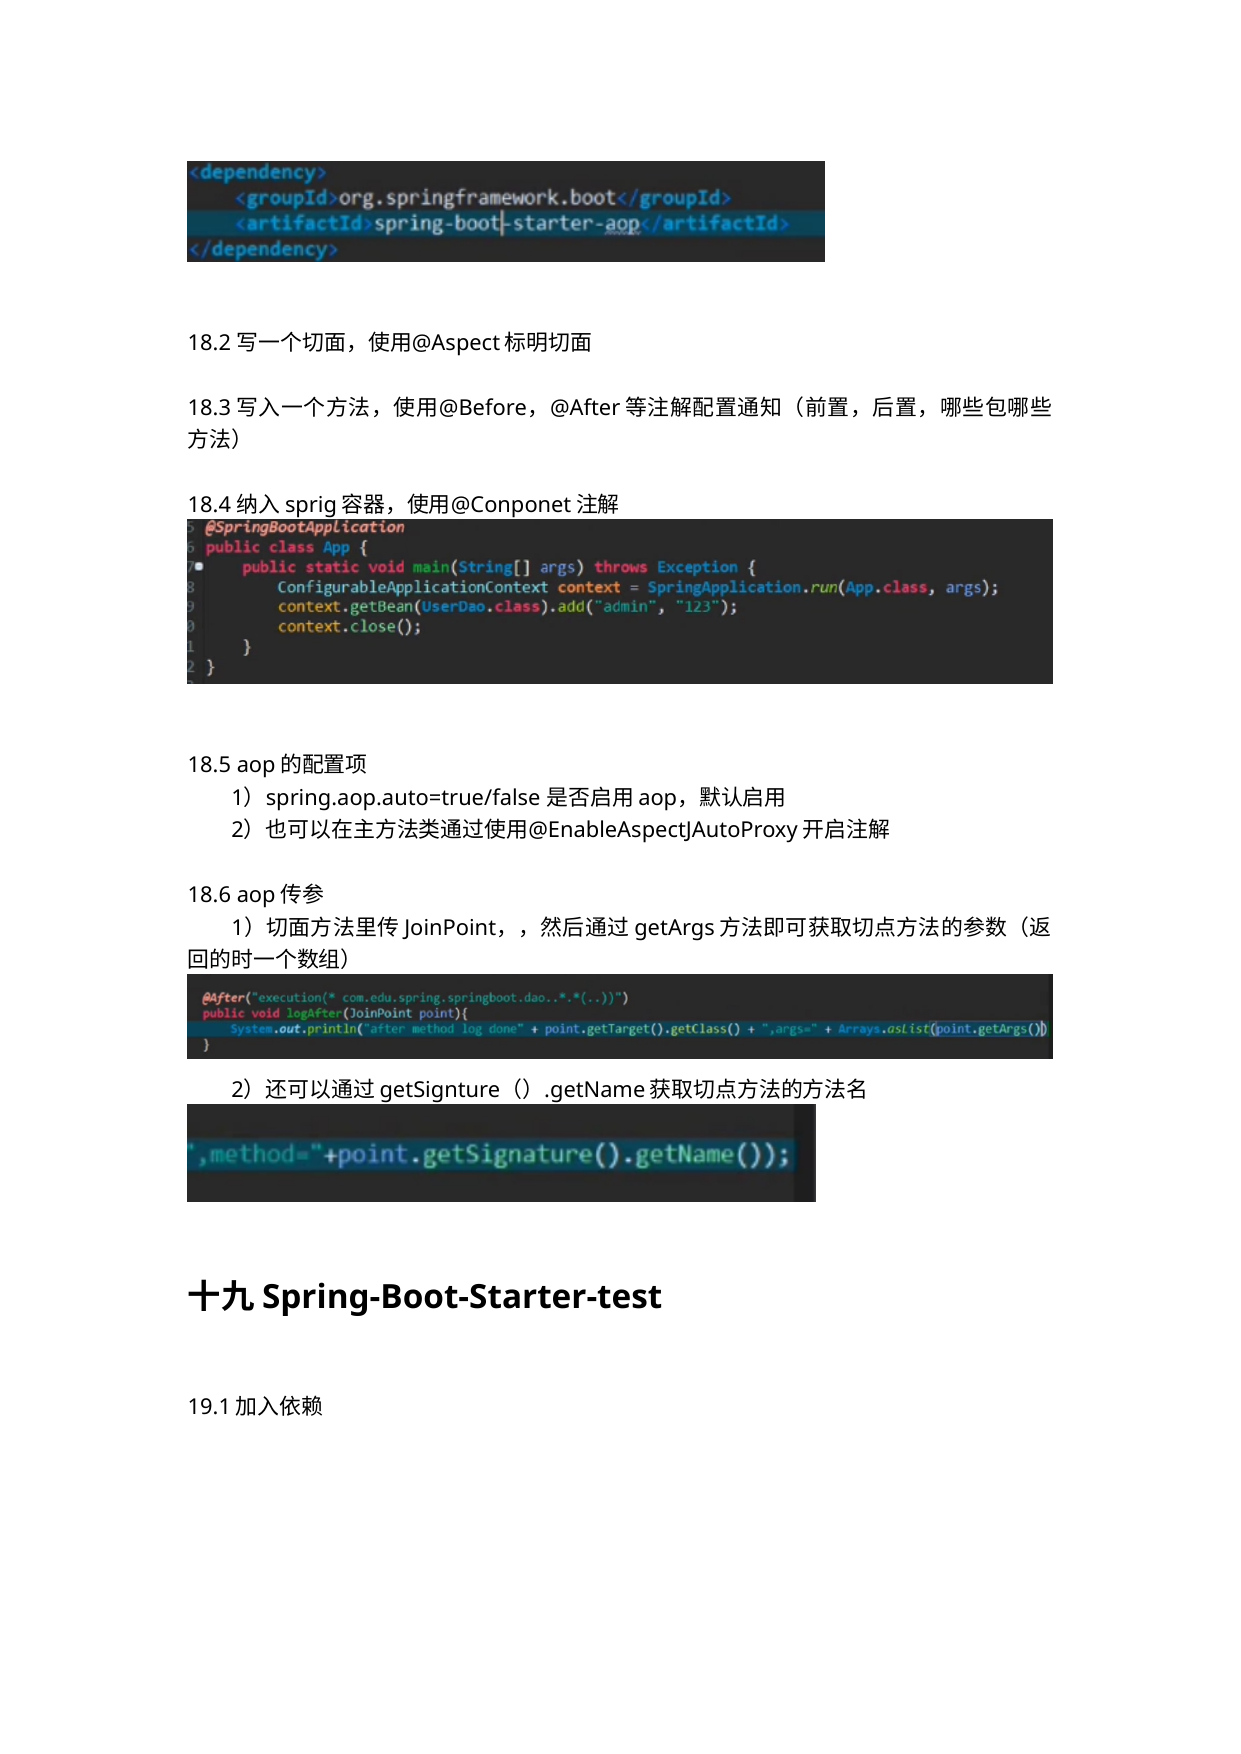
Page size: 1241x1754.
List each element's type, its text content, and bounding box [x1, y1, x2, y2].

text 2）也可以在主方法类通过使用@EnableAspectJAutoProxy开启注解 [187, 812, 1053, 844]
picture [187, 161, 825, 262]
picture [187, 974, 1053, 1059]
text 19.1加入依赖 [187, 1389, 1053, 1421]
text 18.3写入一个方法，使用@Before，@After等注解配置通知（前置，后置，哪些包哪些方法） [187, 389, 1053, 454]
subtitle 十九 Spring-Boot-Starter-test [187, 1262, 1053, 1327]
picture [187, 519, 1053, 684]
picture [187, 1104, 816, 1202]
text 2）还可以通过getSignture（）.getName获取切点方法的方法名 [187, 1072, 1053, 1104]
text 18.2 写一个切面，使用@Aspect标明切面 [187, 324, 1053, 357]
text 18.4 纳入sprig容器，使用@Conponet注解 [187, 487, 1053, 519]
text 1）切面方法里传JoinPoint，，然后通过getArgs方法即可获取切点方法的参数（返回的时一个数组） [187, 909, 1053, 974]
text 1）spring.aop.auto=true/false 是否启用aop，默认启用 [187, 779, 1053, 812]
text 18.5 aop的配置项 [187, 747, 1053, 779]
text 18.6 aop传参 [187, 877, 1053, 909]
